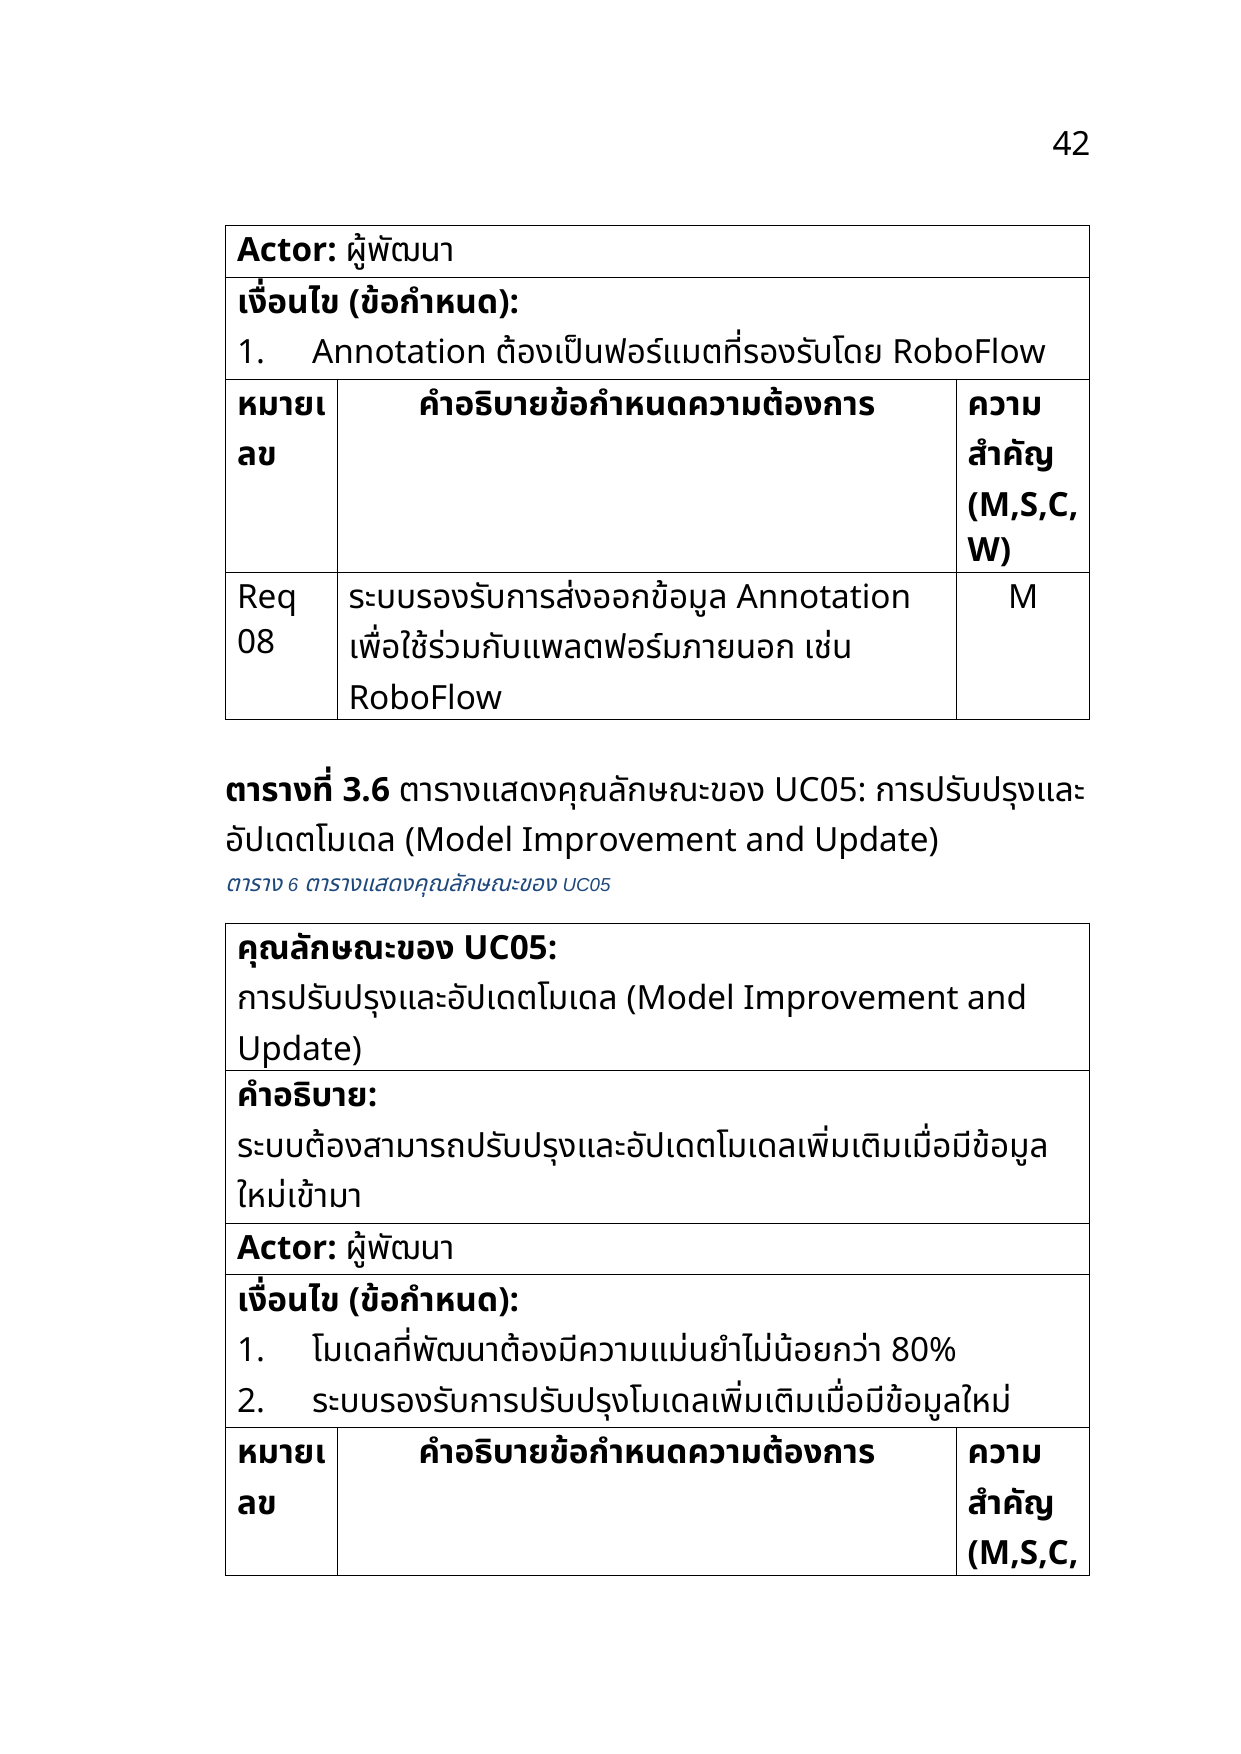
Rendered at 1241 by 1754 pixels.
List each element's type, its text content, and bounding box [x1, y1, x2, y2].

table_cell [338, 1428, 956, 1574]
table_cell ความสำคัญ (M,S,C,W) [957, 1428, 1089, 1574]
table_cell Actor: ผู้พัฒนา [226, 226, 1089, 277]
table_cell ความสำคัญ (M,S,C,W) [957, 380, 1089, 572]
table_cell เงื่อนไข (ข้อกำหนด): 1. โมเดลที่พัฒนาต้องมีความแม่นยำไม่น้อยกว่า 80% 2. ระบบรองรับการปรับปรุงโมเดลเพิ่มเติมเมื่อมีข้อมูลใหม่ [226, 1275, 1089, 1427]
text ตารางที่ 3.6 ตารางแสดงคุณลักษณะของ UC05: การปรับปรุงและอัปเดตโมเดล (Model Improvement and Update) [225, 766, 1090, 867]
table_cell คำอธิบายข้อกำหนดความต้องการ [338, 380, 956, 572]
table_header คุณลักษณะของ UC05: การปรับปรุงและอัปเดตโมเดล (Model Improvement and Update) [226, 924, 1089, 1070]
table_cell เงื่อนไข (ข้อกำหนด): 1. Annotation ต้องเป็นฟอร์แมตที่รองรับโดย RoboFlow [226, 278, 1089, 379]
table_cell Actor: ผู้พัฒนา [226, 1224, 1089, 1274]
text ตาราง 6 ตารางแสดงคุณลักษณะของ UC05 [225, 867, 1090, 902]
table_cell M [957, 573, 1089, 719]
table_cell หมายเลข [226, 1428, 337, 1574]
table_cell หมายเลข [226, 380, 337, 572]
table_cell ระบบรองรับการส่งออกข้อมูล Annotation เพื่อใช้ร่วมกับแพลตฟอร์มภายนอก เช่น RoboFlow [338, 573, 956, 719]
table_cell คำอธิบาย: ระบบต้องสามารถปรับปรุงและอัปเดตโมเดลเพิ่มเติมเมื่อมีข้อมูลใหม่เข้ามา [226, 1071, 1089, 1223]
table_cell Req 08 [226, 573, 337, 719]
